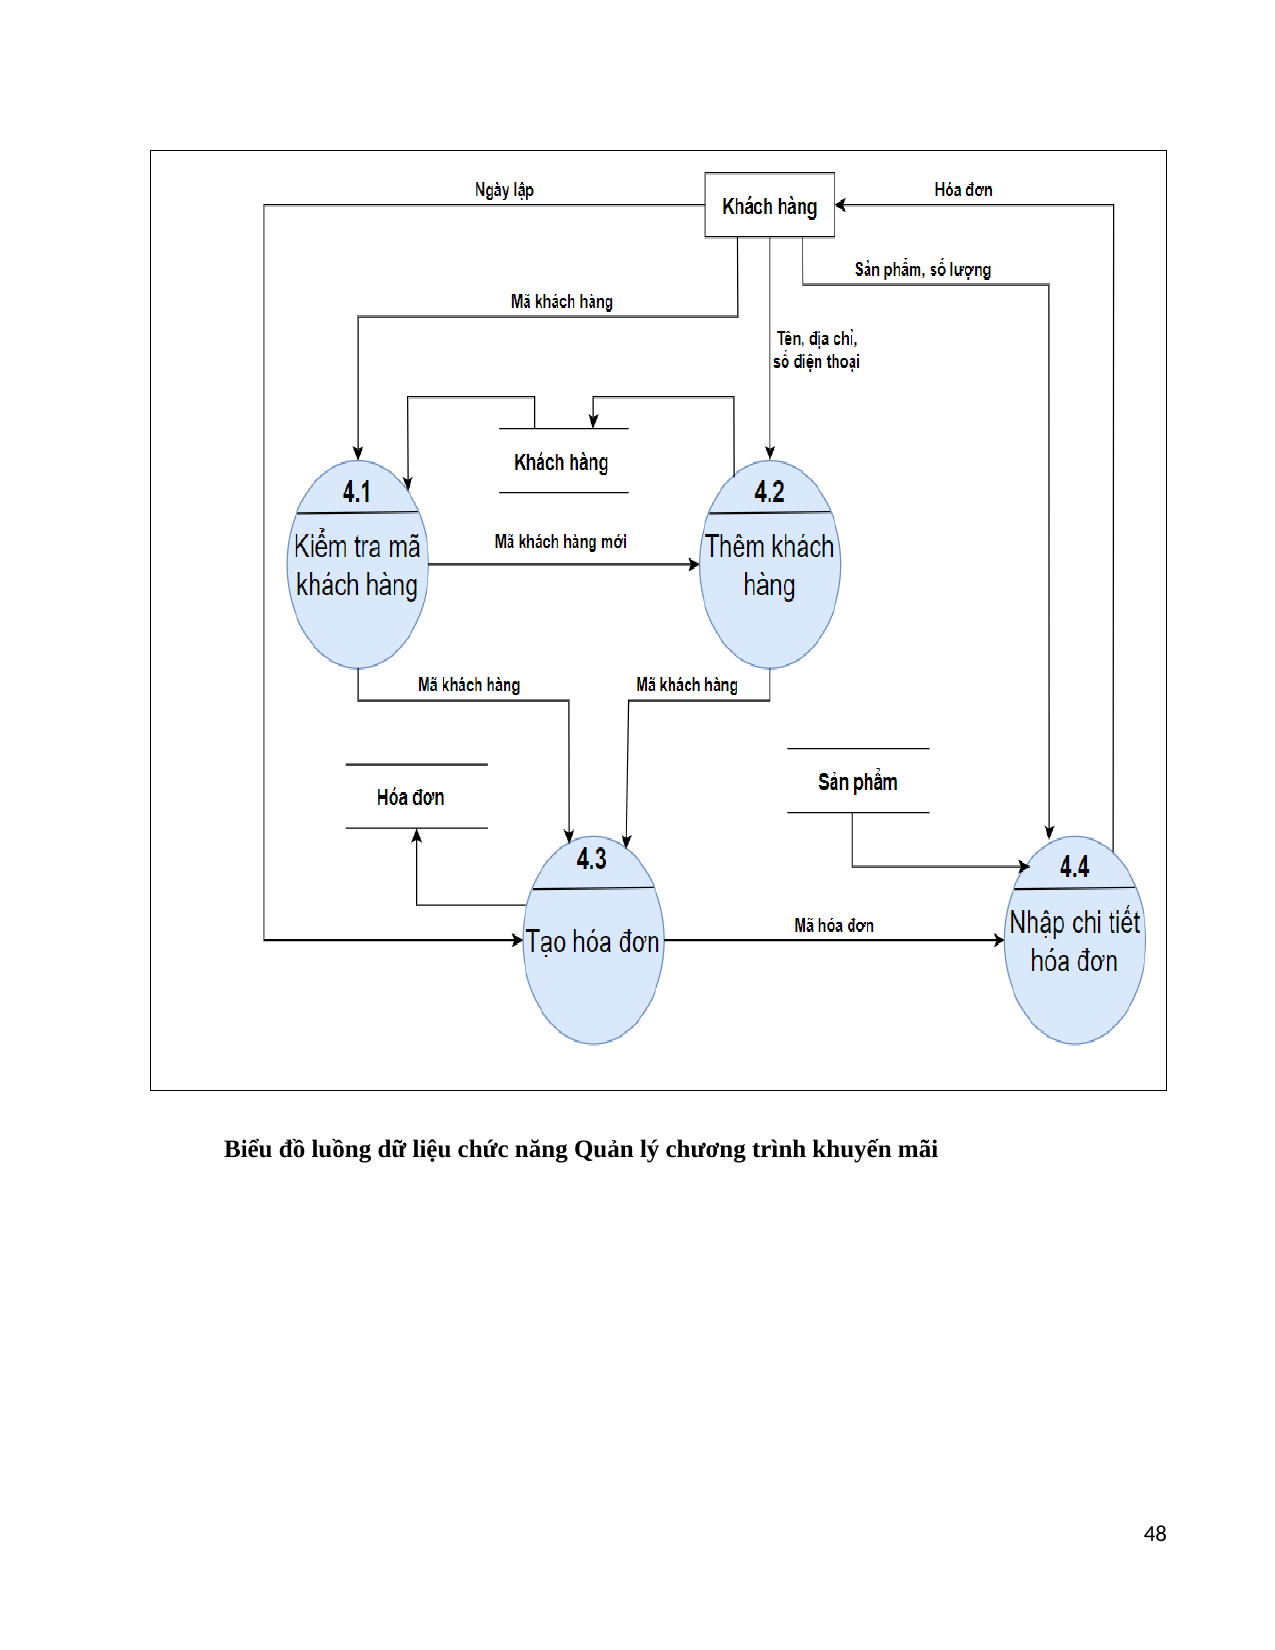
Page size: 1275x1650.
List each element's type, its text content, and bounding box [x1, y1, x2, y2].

list Biểu đồ luồng dữ liệu chức năng Quản lý chương trình khuyến mãi [224, 1134, 1167, 1163]
picture [236, 151, 1162, 1061]
table_header [151, 151, 1166, 1090]
